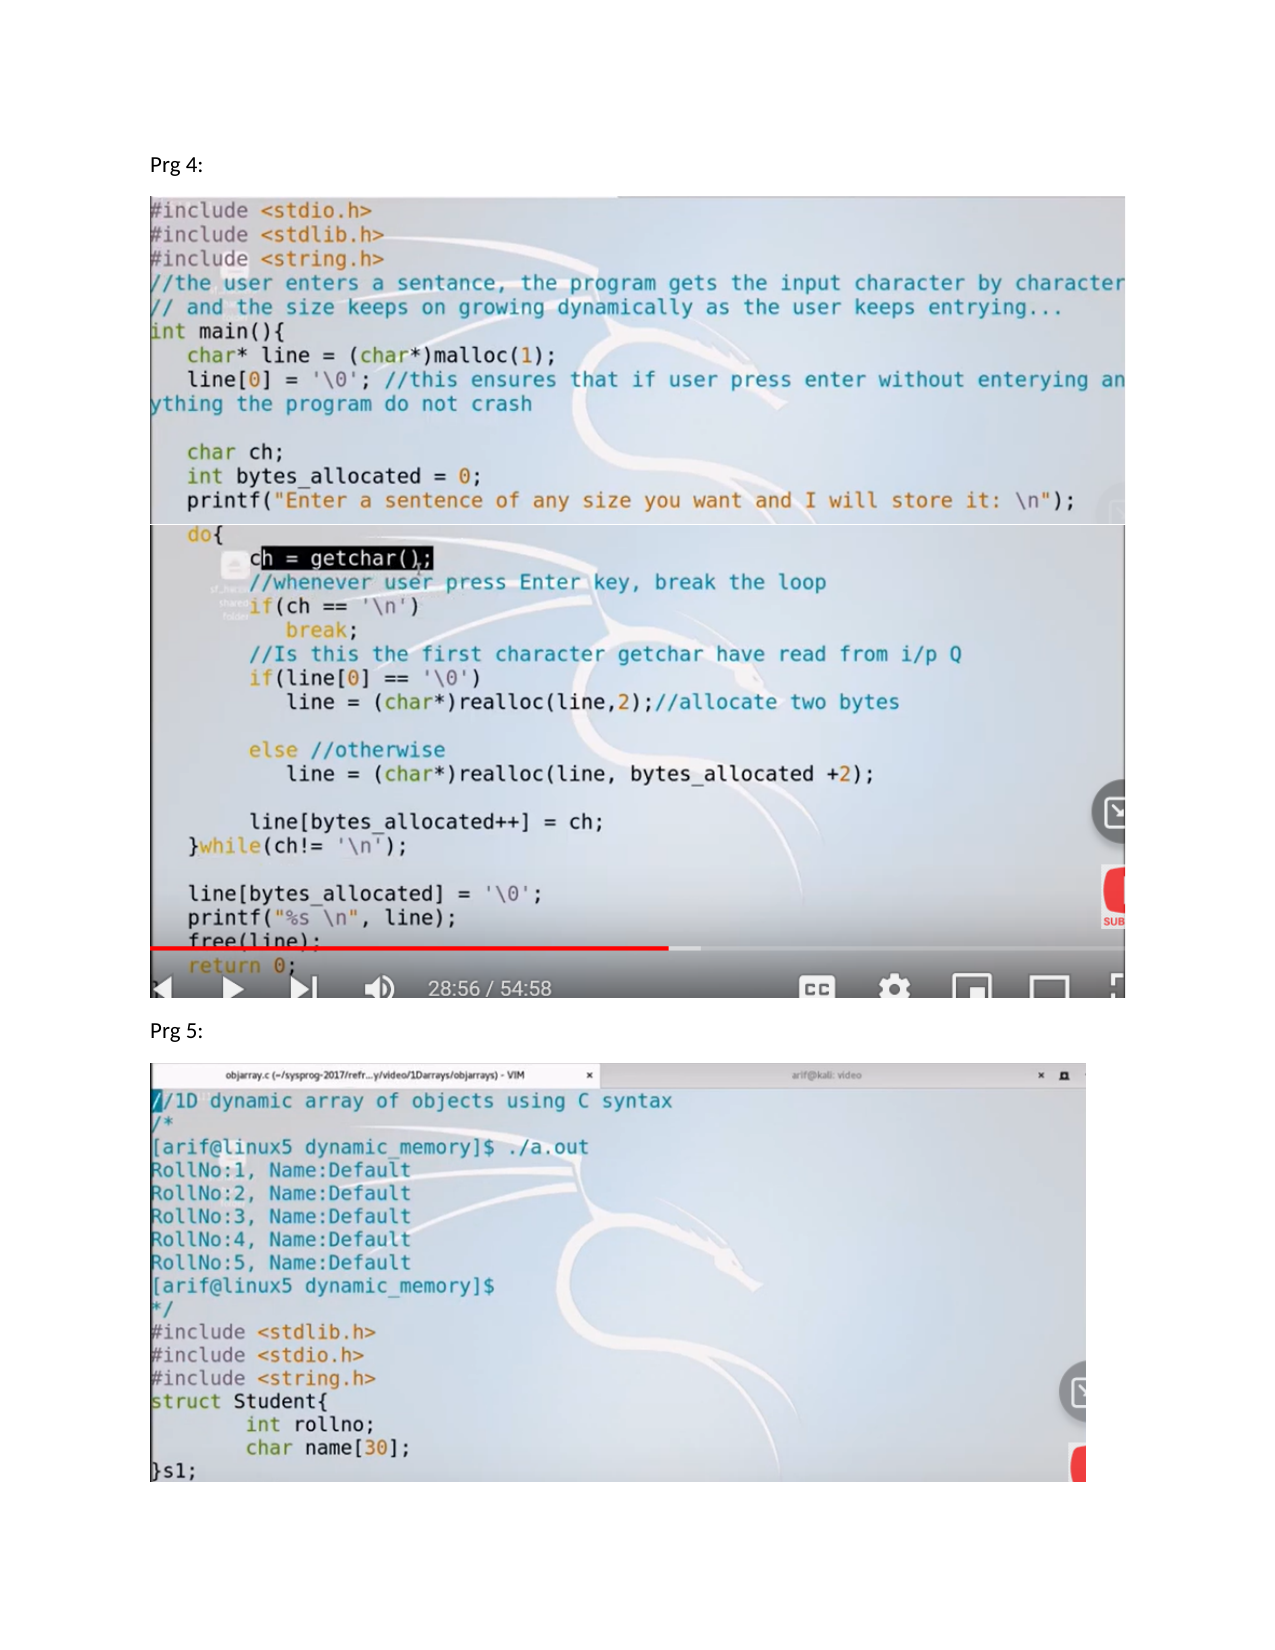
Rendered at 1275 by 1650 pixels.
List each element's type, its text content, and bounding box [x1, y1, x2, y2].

picture [150, 525, 1125, 998]
picture [150, 196, 1125, 524]
picture [150, 1063, 1086, 1482]
text Prg 4: [150, 150, 1125, 178]
text Prg 5: [150, 1016, 1125, 1044]
